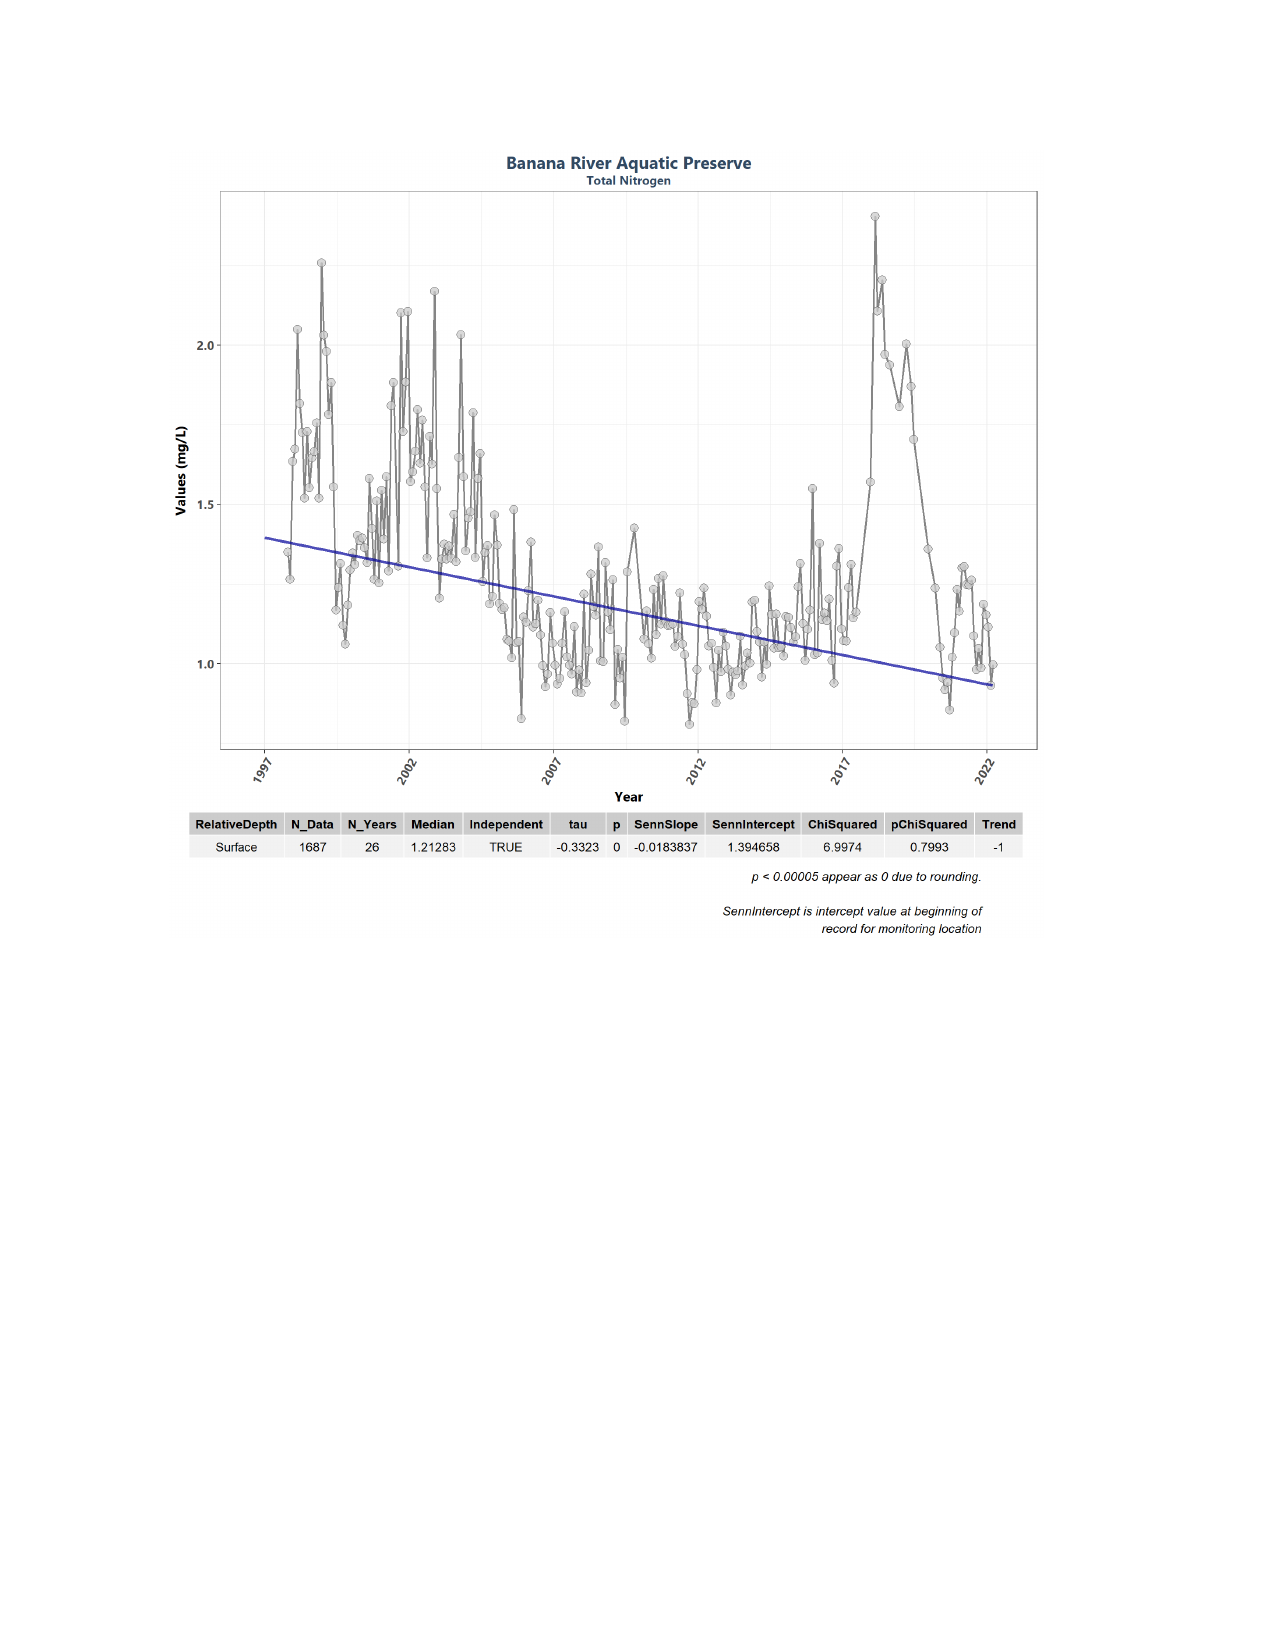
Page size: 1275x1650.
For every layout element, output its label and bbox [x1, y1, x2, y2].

picture [168, 150, 1044, 938]
